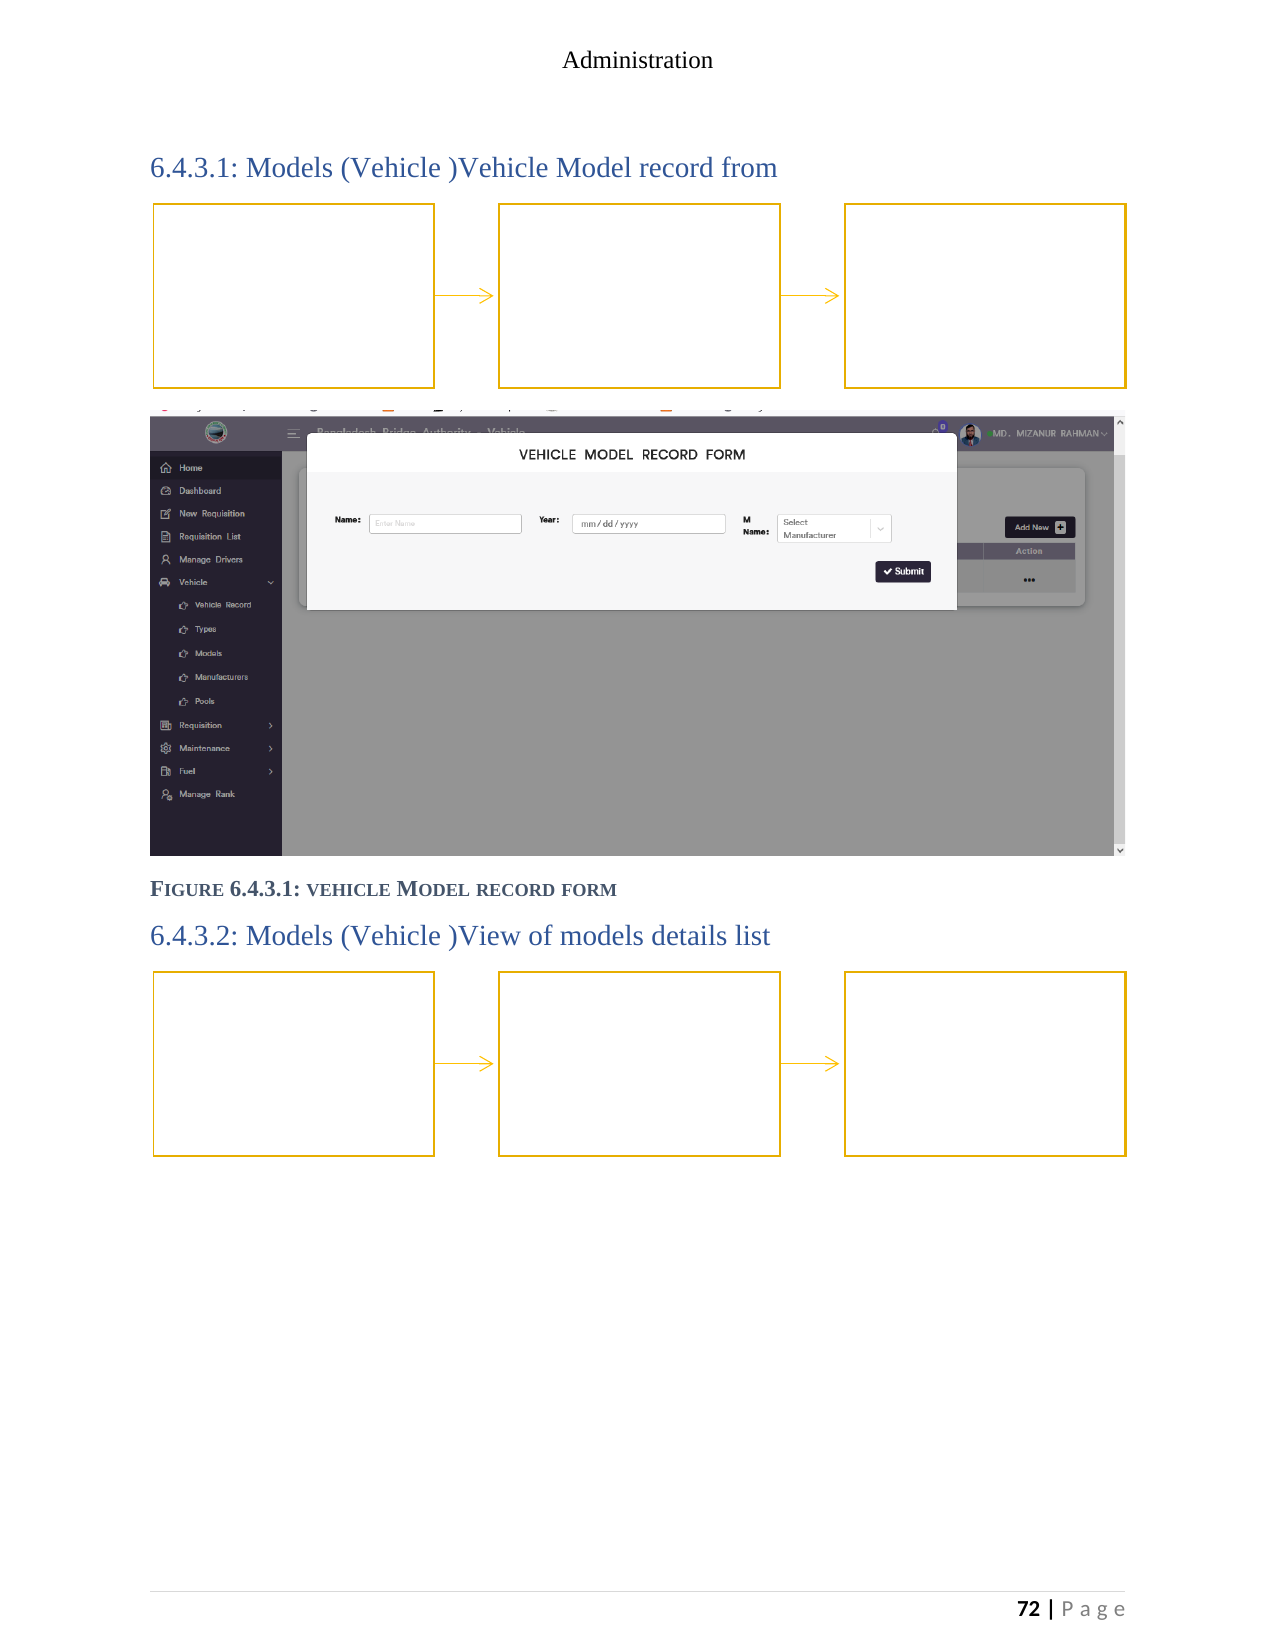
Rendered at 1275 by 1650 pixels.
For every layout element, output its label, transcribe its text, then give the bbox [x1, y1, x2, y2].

text Figure 6.4.3.1: vehicle Model record form [150, 875, 1125, 901]
subtitle 6.4.3.2: Models (Vehicle )View of models details list [150, 918, 1125, 951]
picture [150, 410, 1125, 856]
subtitle 6.4.3.1: Models (Vehicle )Vehicle Model record from [150, 150, 1125, 183]
